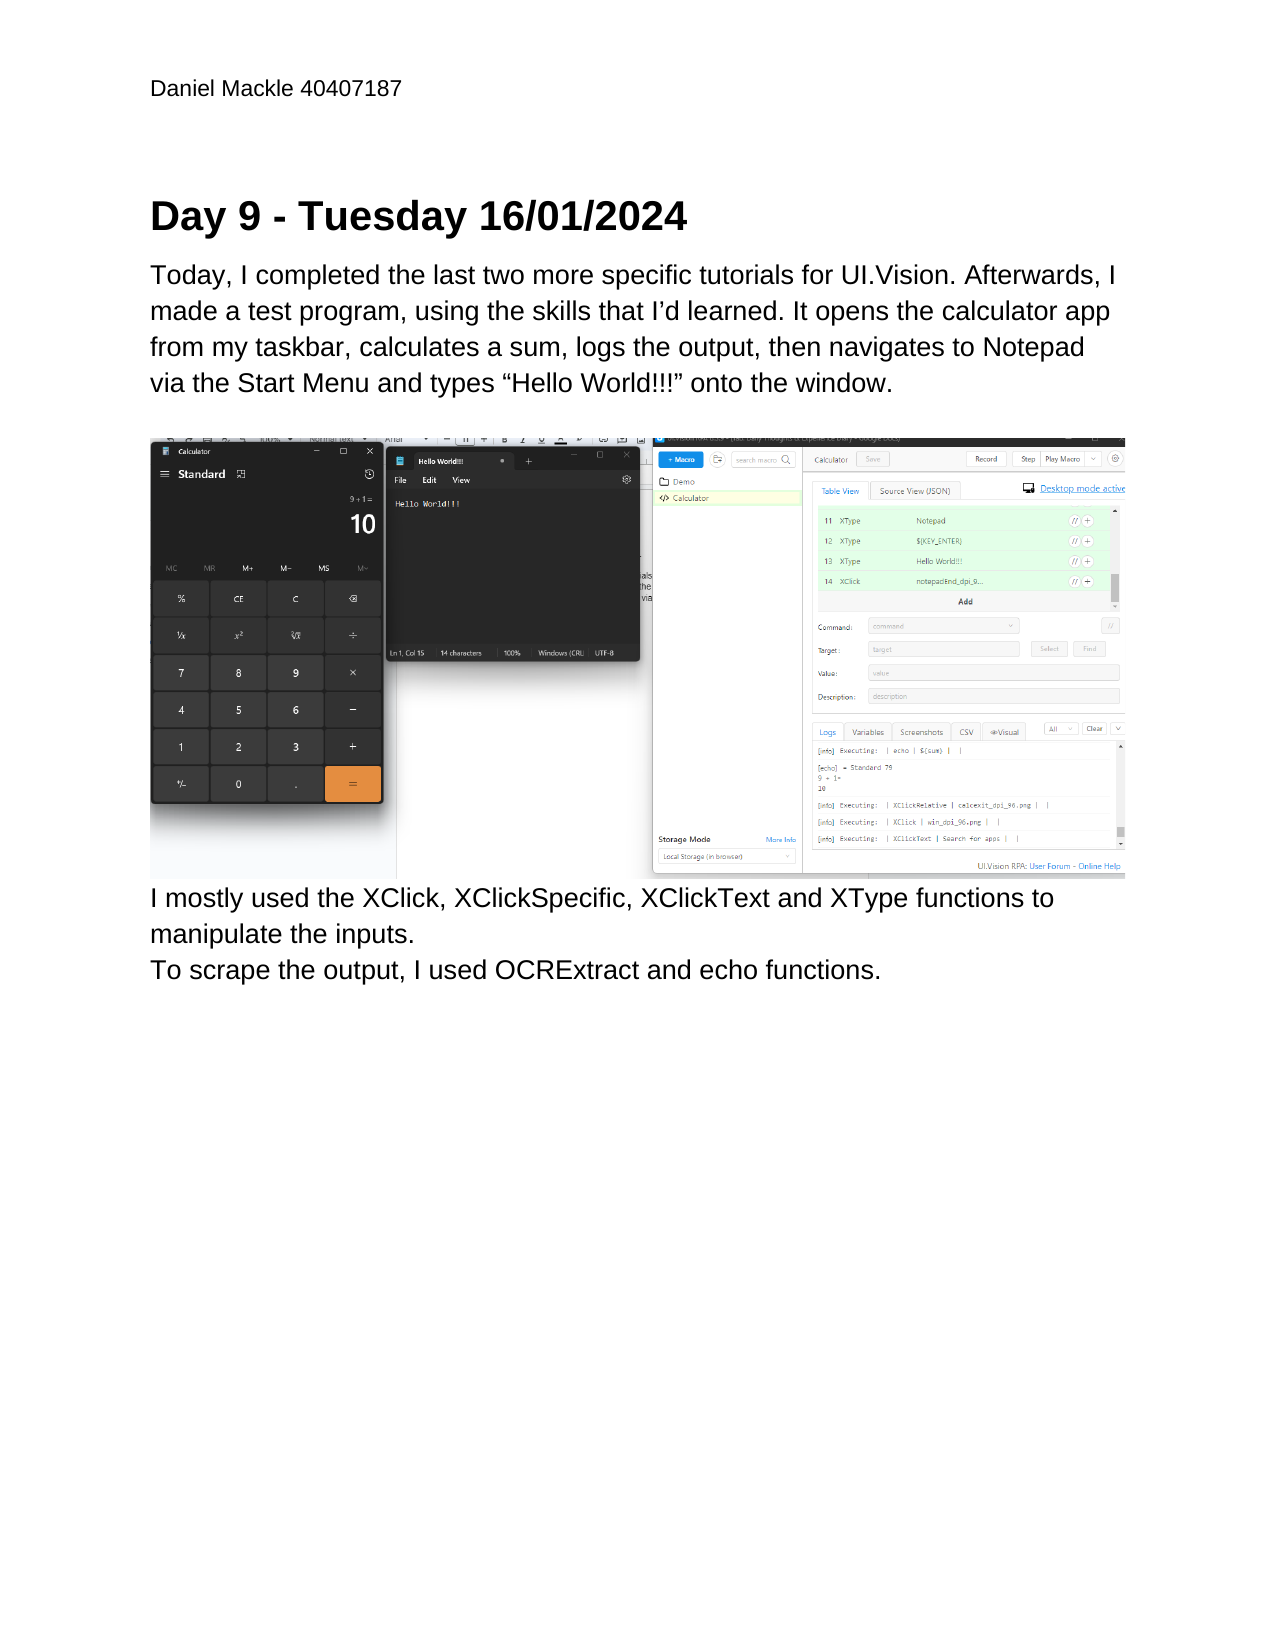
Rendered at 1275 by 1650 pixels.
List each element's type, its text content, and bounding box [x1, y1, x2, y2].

subtitle Day 9 - Tuesday 16/01/2024 [150, 192, 1125, 239]
text I mostly used the XClick, XClickSpecific, XClickText and XType functions to manipulate the inputs. [150, 882, 1125, 949]
picture [150, 438, 1125, 879]
text Today, I completed the last two more specific tutorials for UI.Vision. Afterwards, I made a test program, using the skills that I’d learned. It opens the calculator app from my taskbar, calculates a sum, logs the output, then navigates to Notepad via the Start Menu and types “Hello World!!!” onto the window. [150, 259, 1125, 398]
text To scrape the output, I used OCRExtract and echo functions. [150, 954, 1125, 986]
